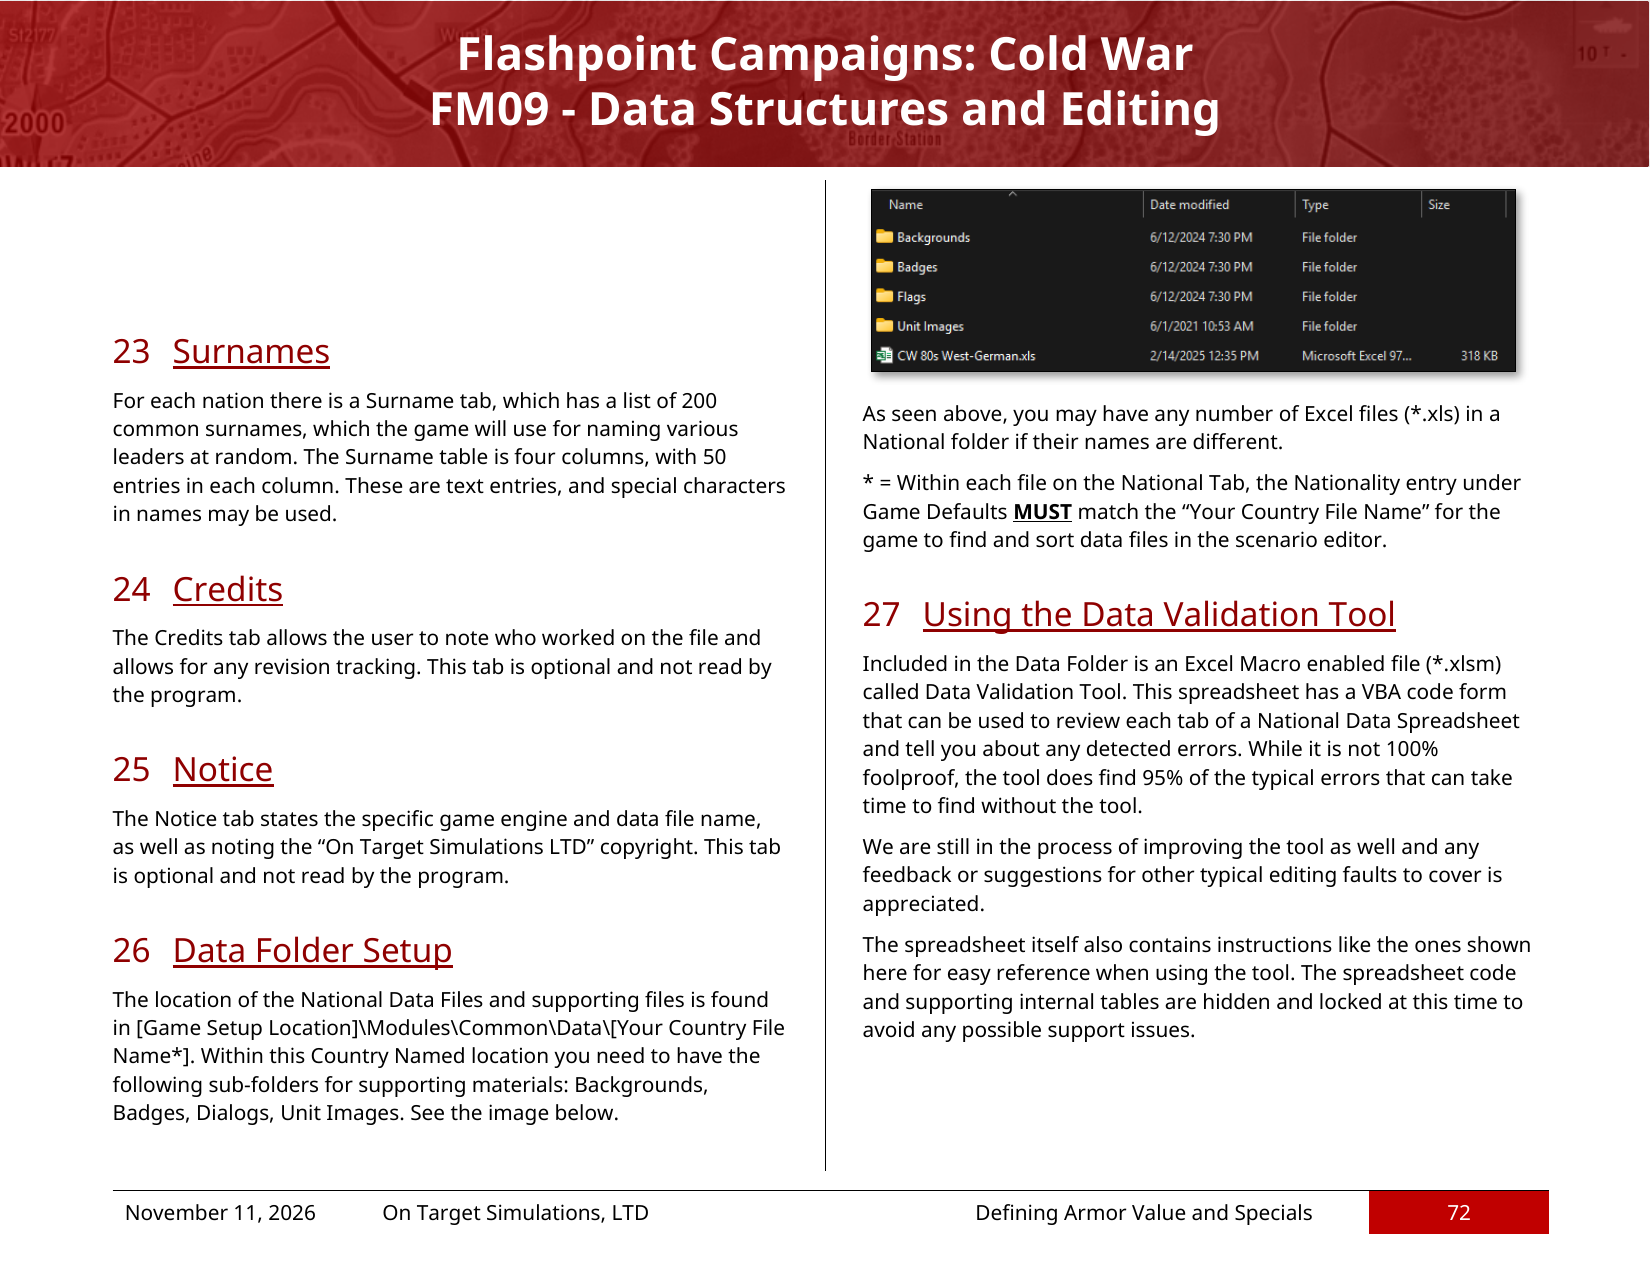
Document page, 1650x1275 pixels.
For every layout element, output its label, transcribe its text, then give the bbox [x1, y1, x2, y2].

text The spreadsheet itself also contains instructions like the ones shown here for easy reference when using the tool. The spreadsheet code and supporting internal tables are hidden and locked at this time to avoid any possible support issues. [862, 930, 1537, 1044]
text As seen above, you may have any number of Excel files (*.xls) in a National folder if their names are different. [862, 399, 1537, 456]
text The Notice tab states the specific game engine and data file name, as well as noting the “On Target Simulations LTD” copyright. This tab is optional and not read by the program. [112, 804, 787, 889]
subtitle Credits [112, 565, 787, 611]
text * = Within each file on the National Tab, the Nationality entry under Game Defaults MUST match the “Your Country File Name” for the game to find and sort data files in the scenario editor. [862, 468, 1537, 554]
subtitle Using the Data Validation Tool [862, 591, 1537, 637]
picture [0, 0, 1650, 167]
text For each nation there is a Surname tab, which has a list of 200 common surnames, which the game will use for naming various leaders at random. The Surname table is four columns, with 50 entries in each column. These are text entries, and special characters in names may be used. [112, 386, 787, 528]
text The Credits tab allows the user to note who worked on the file and allows for any revision tracking. This tab is optional and not read by the program. [112, 623, 787, 709]
text Included in the Data Folder is an Excel Macro enabled file (*.xlsm) called Data Validation Tool. This spreadsheet has a VBA code form that can be used to review each tab of a National Data Spreadsheet and tell you about any detected errors. While it is not 100% foolproof, the tool does find 95% of the typical errors that can take time to find without the tool. [862, 649, 1537, 820]
subtitle Notice [112, 746, 787, 792]
text We are still in the process of improving the tool as well and any feedback or suggestions for other typical editing faults to cover is appreciated. [862, 832, 1537, 917]
picture [872, 190, 1515, 371]
text The location of the National Data Files and supporting files is found in [Game Setup Location]\Modules\Common\Data\[Your Country File Name*]. Within this Country Named location you need to have the following sub-folders for supporting materials: Backgrounds, Badges, Dialogs, Unit Images. See the image below. [112, 985, 787, 1127]
subtitle Data Folder Setup [112, 927, 787, 972]
subtitle Surnames [112, 328, 787, 373]
